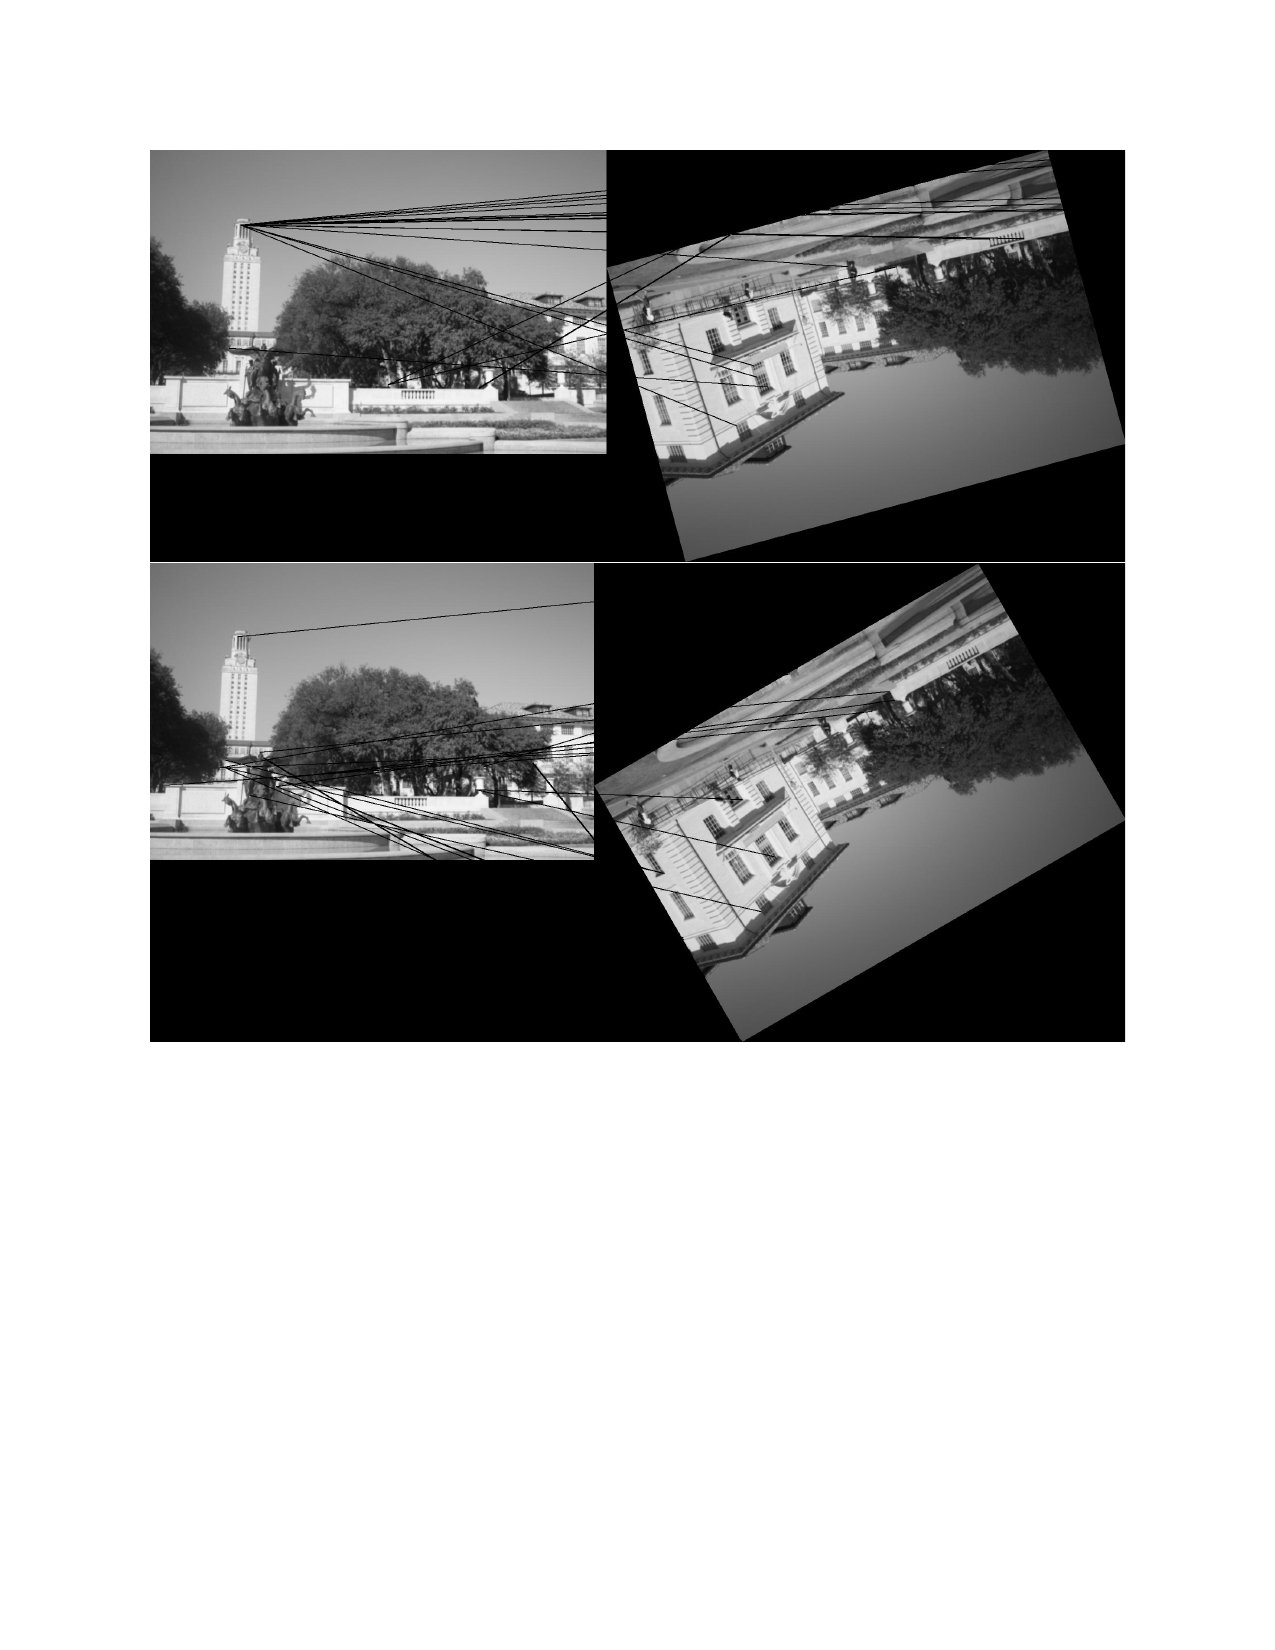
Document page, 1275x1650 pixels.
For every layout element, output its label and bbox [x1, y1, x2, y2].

picture [150, 150, 1125, 562]
picture [150, 563, 1125, 1042]
